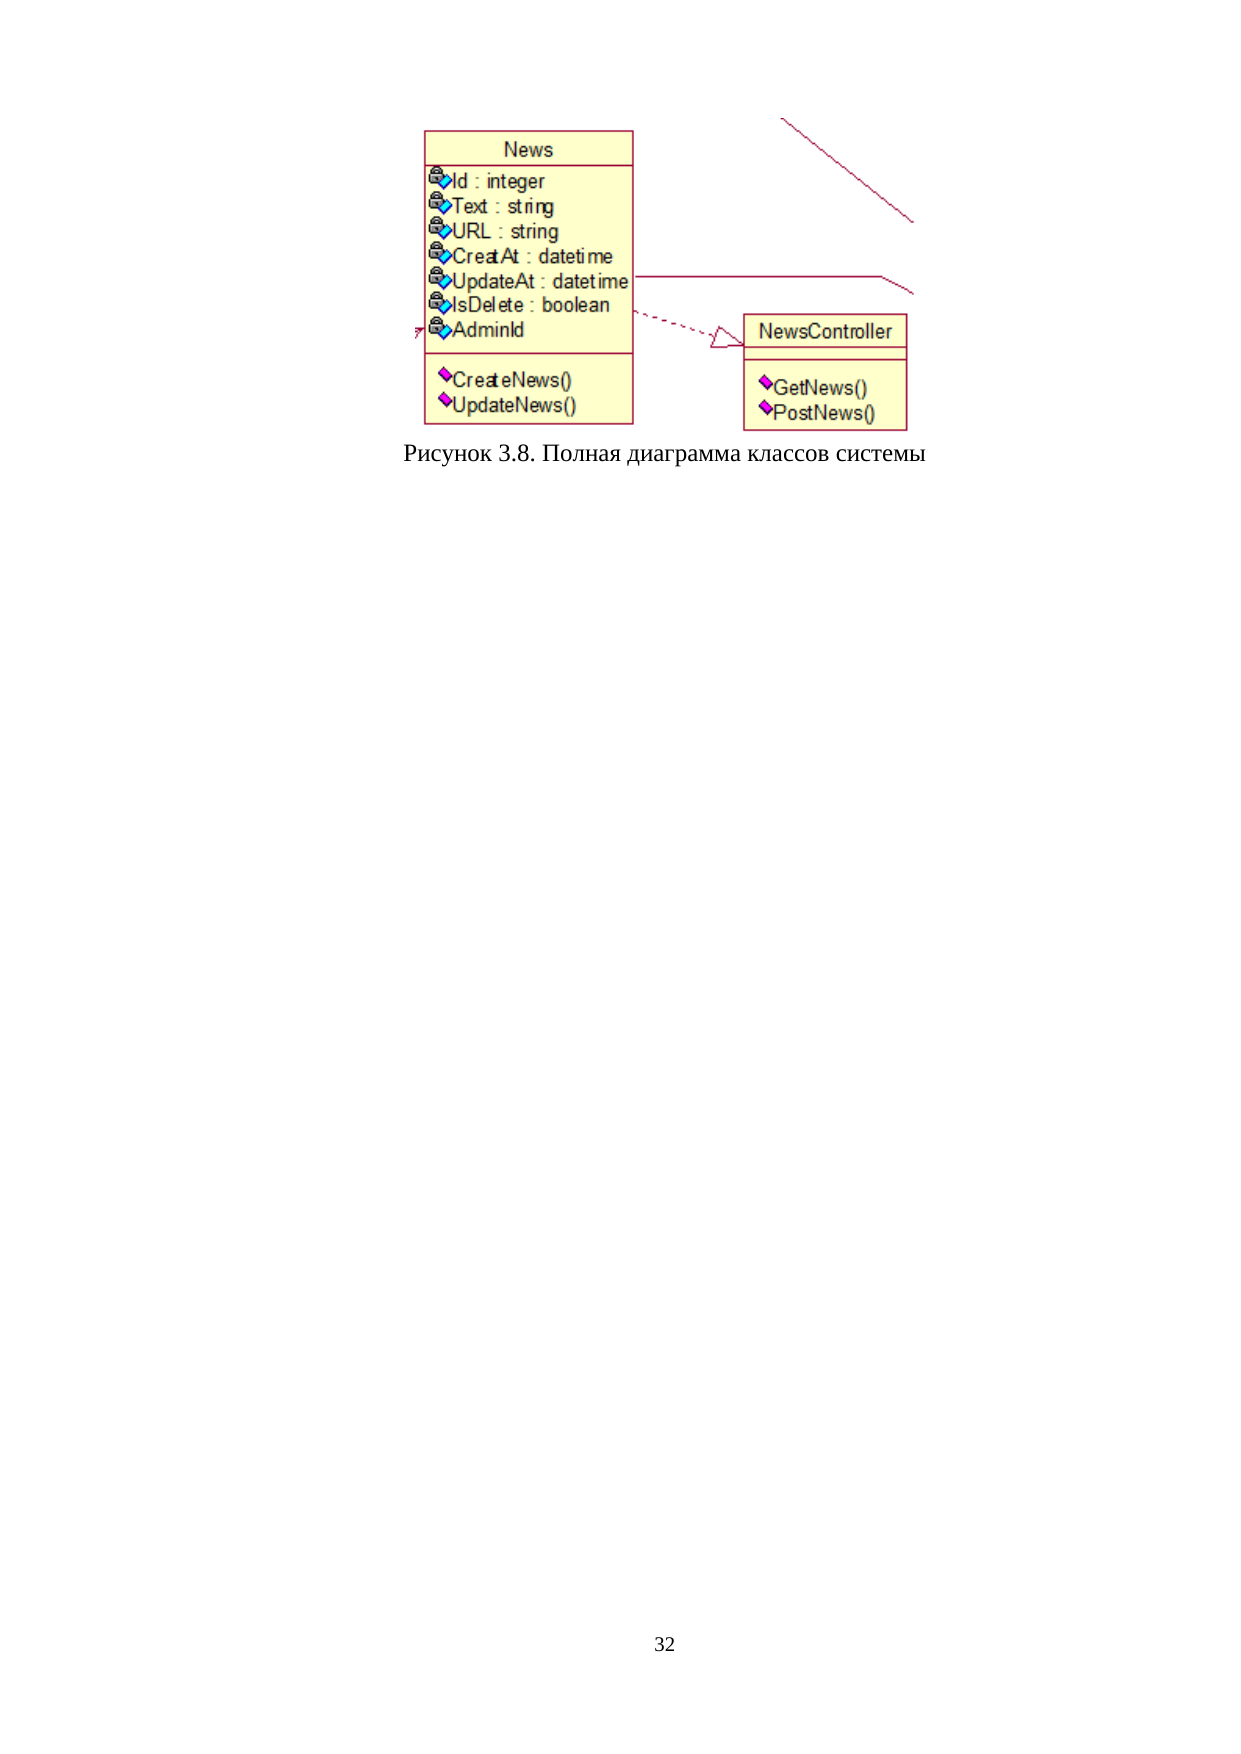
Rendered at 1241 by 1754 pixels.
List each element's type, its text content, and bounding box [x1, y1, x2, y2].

text Рисунок 3.8. Полная диаграмма классов системы [177, 438, 1152, 467]
picture [415, 118, 914, 439]
